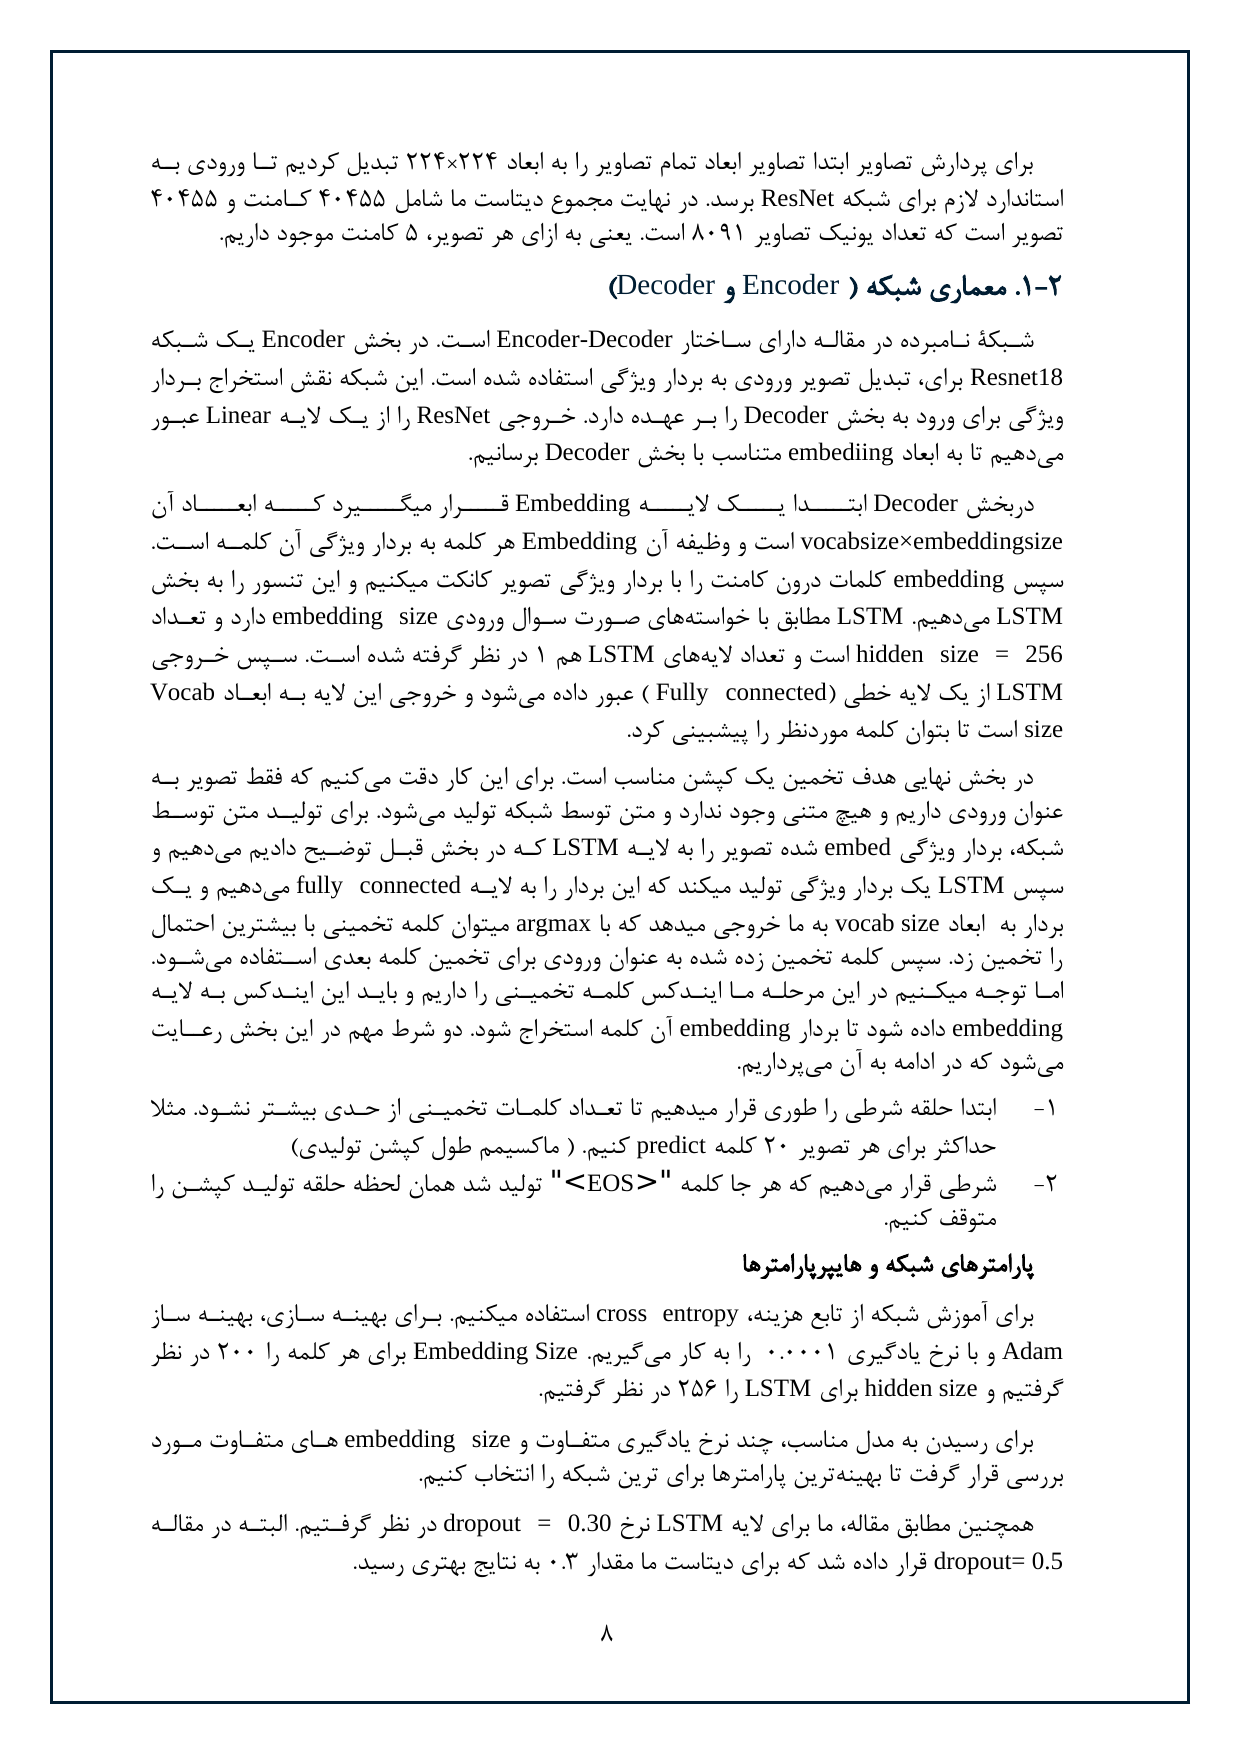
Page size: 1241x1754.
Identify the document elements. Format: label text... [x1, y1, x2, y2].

text همچنین مطابق مقاله، ما برای لایه LSTM نرخ dropout = 0.30 در نظر گرفتیم. البته در مقاله dropout= 0.5 قرار داده شد که برای دیتاست ما مقدار 0.3 به نتایج بهتری رسید. [150, 1508, 1063, 1579]
text برای رسیدن به مدل مناسب، چند نرخ یادگیری متفاوت و embedding size های متفاوت مورد بررسی قرار گرفت تا بهینه‌ترین پارامترها برای ترین شبکه را انتخاب کنیم. [150, 1424, 1063, 1491]
text دربخش Decoder ابتدا یک لایه Embedding قرار میگیرد که ابعاد آن vocabsize×embeddingsize است و وظیفه آن Embedding هر کلمه به بردار ویژگی آن کلمه است. سپس embedding کلمات درون کامنت را با بردار ویژگی تصویر کانکت میکنیم و این تنسور را به بخش LSTM می‌دهیم. LSTM مطابق با خواسته‌های صورت سوال ورودی embedding size دارد و تعداد hidden size = 256 است و تعداد لایه‌های LSTM هم 1 در نظر گرفته شده است. سپس خروجی LSTM از یک لایه خطی (Fully connected ) عبور داده می‌شود و خروجی این لایه به ابعاد Vocab size است تا بتوان کلمه موردنظر را پیشبینی کرد. [150, 488, 1063, 748]
text برای آموزش شبکه از تابع هزینه، cross entropy استفاده میکنیم. برای بهینه سازی، بهینه ساز Adam و با نرخ یادگیری 0.0001 را به کار می‌گیریم. Embedding Size برای هر کلمه را 200 در نظر گرفتیم و hidden size برای LSTM را 256 در نظر گرفتیم. [150, 1298, 1063, 1407]
text در بخش نهایی هدف تخمین یک کپشن مناسب است. برای این کار دقت می‌کنیم که فقط تصویر به عنوان ورودی داریم و هیچ متنی وجود ندارد و متن توسط شبکه تولید می‌شود. برای تولید متن توسط شبکه، بردار ویژگی embed شده تصویر را به لایه LSTM که در بخش قبل توضیح دادیم می‌دهیم و سپس LSTM یک بردار ویژگی تولید میکند که این بردار را به لایه fully connected می‌دهیم و یک بردار به ابعاد vocab size به ما خروجی میدهد که با argmax میتوان کلمه تخمینی با بیشترین احتمال را تخمین زد. سپس کلمه تخمین زده شده به عنوان ورودی برای تخمین کلمه بعدی استفاده می‌شود. اما توجه میکنیم در این مرحله ما ایندکس کلمه تخمینی را داریم و باید این ایندکس به لایه embedding داده شود تا بردار embedding آن کلمه استخراج شود. دو شرط مهم در این بخش رعایت می‌شود که در ادامه به آن می‌پرداریم. [150, 765, 1063, 1079]
text ۱-2. معماری شبکه ( Encoder و Decoder) [150, 267, 1063, 306]
list شرطی قرار می‌دهیم که هر جا کلمه "<EOS>" تولید شد همان لحظه حلقه تولید کپشن را متوقف کنیم. [150, 1168, 1034, 1235]
text برای پردارش تصاویر ابتدا تصاویر ابعاد تمام تصاویر را به ابعاد 224×224 تبدیل کردیم تا ورودی به استاندارد لازم برای شبکه ResNet برسد. در نهایت مجموع دیتاست ما شامل 40455 کامنت و 40455 تصویر است که تعداد یونیک تصاویر 8091 است. یعنی به ازای هر تصویر، 5 کامنت موجود داریم. [150, 150, 1063, 250]
text شبکة نامبرده در مقاله دارای ساختار Encoder-Decoder است. در بخش Encoder یک شبکه Resnet18 برای، تبدیل تصویر ورودی به بردار ویژگی استفاده شده است. این شبکه نقش استخراج بردار ویژگی برای ورود به بخش Decoder را بر عهده دارد. خروجی ResNet را از یک لایه Linear عبور می‌دهیم تا به ابعاد embediing متناسب با بخش Decoder برسانیم. [150, 324, 1063, 471]
text پارامتر‌های شبکه و هایپرپارامترها [150, 1252, 1063, 1281]
list ابتدا حلقه شرطی را طوری قرار میدهیم تا تعداد کلمات تخمینی از حدی بیشتر نشود. مثلا حداکثر برای هر تصویر 20 کلمه predict کنیم. ( ماکسیمم طول کپشن تولیدی) [150, 1096, 1034, 1163]
